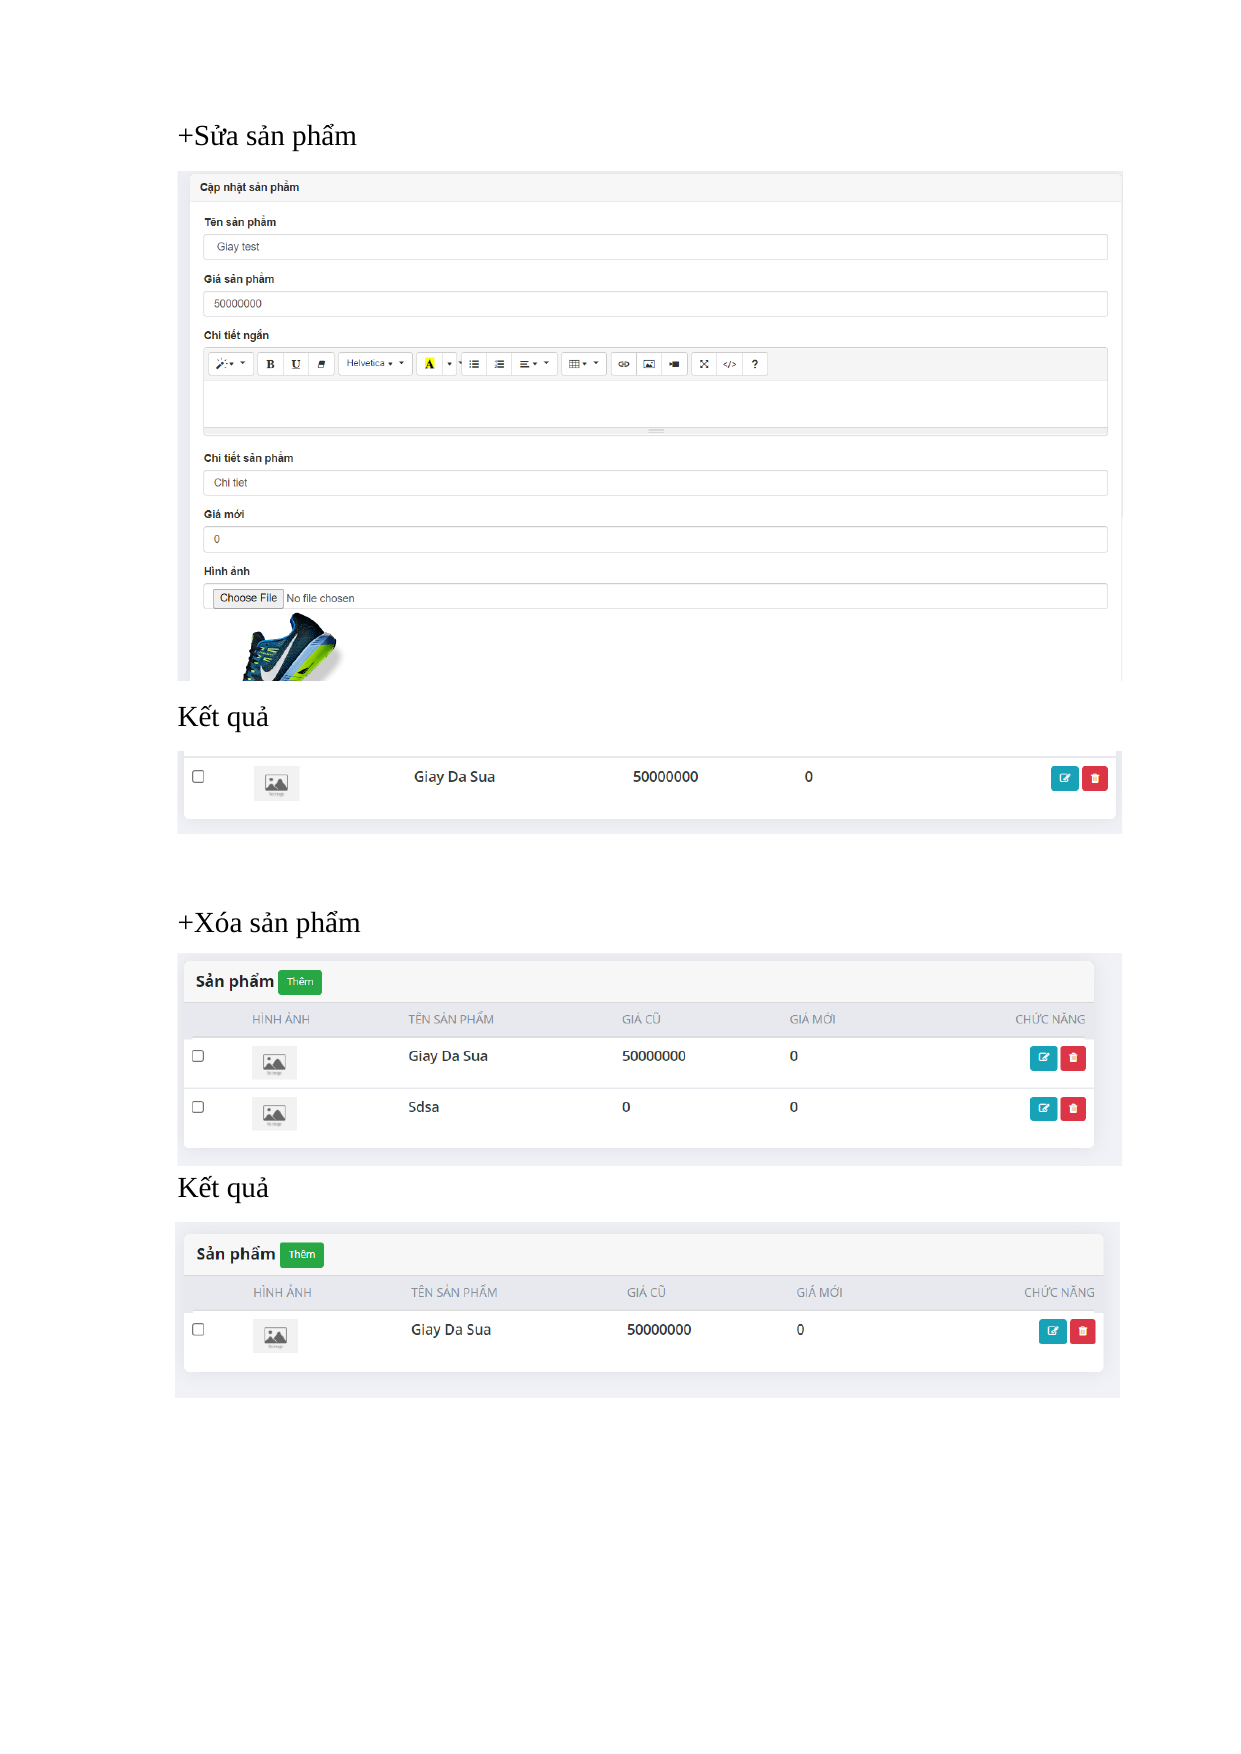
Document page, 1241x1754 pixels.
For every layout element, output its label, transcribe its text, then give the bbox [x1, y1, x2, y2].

picture [177, 953, 1123, 1166]
text Kết quả [177, 699, 1122, 733]
text +Xóa sản phẩm [177, 906, 1122, 939]
text +Sửa sản phẩm [177, 118, 1122, 152]
picture [175, 1222, 1120, 1398]
text Kết quả [177, 1170, 1122, 1203]
picture [177, 171, 1123, 681]
picture [177, 751, 1123, 834]
